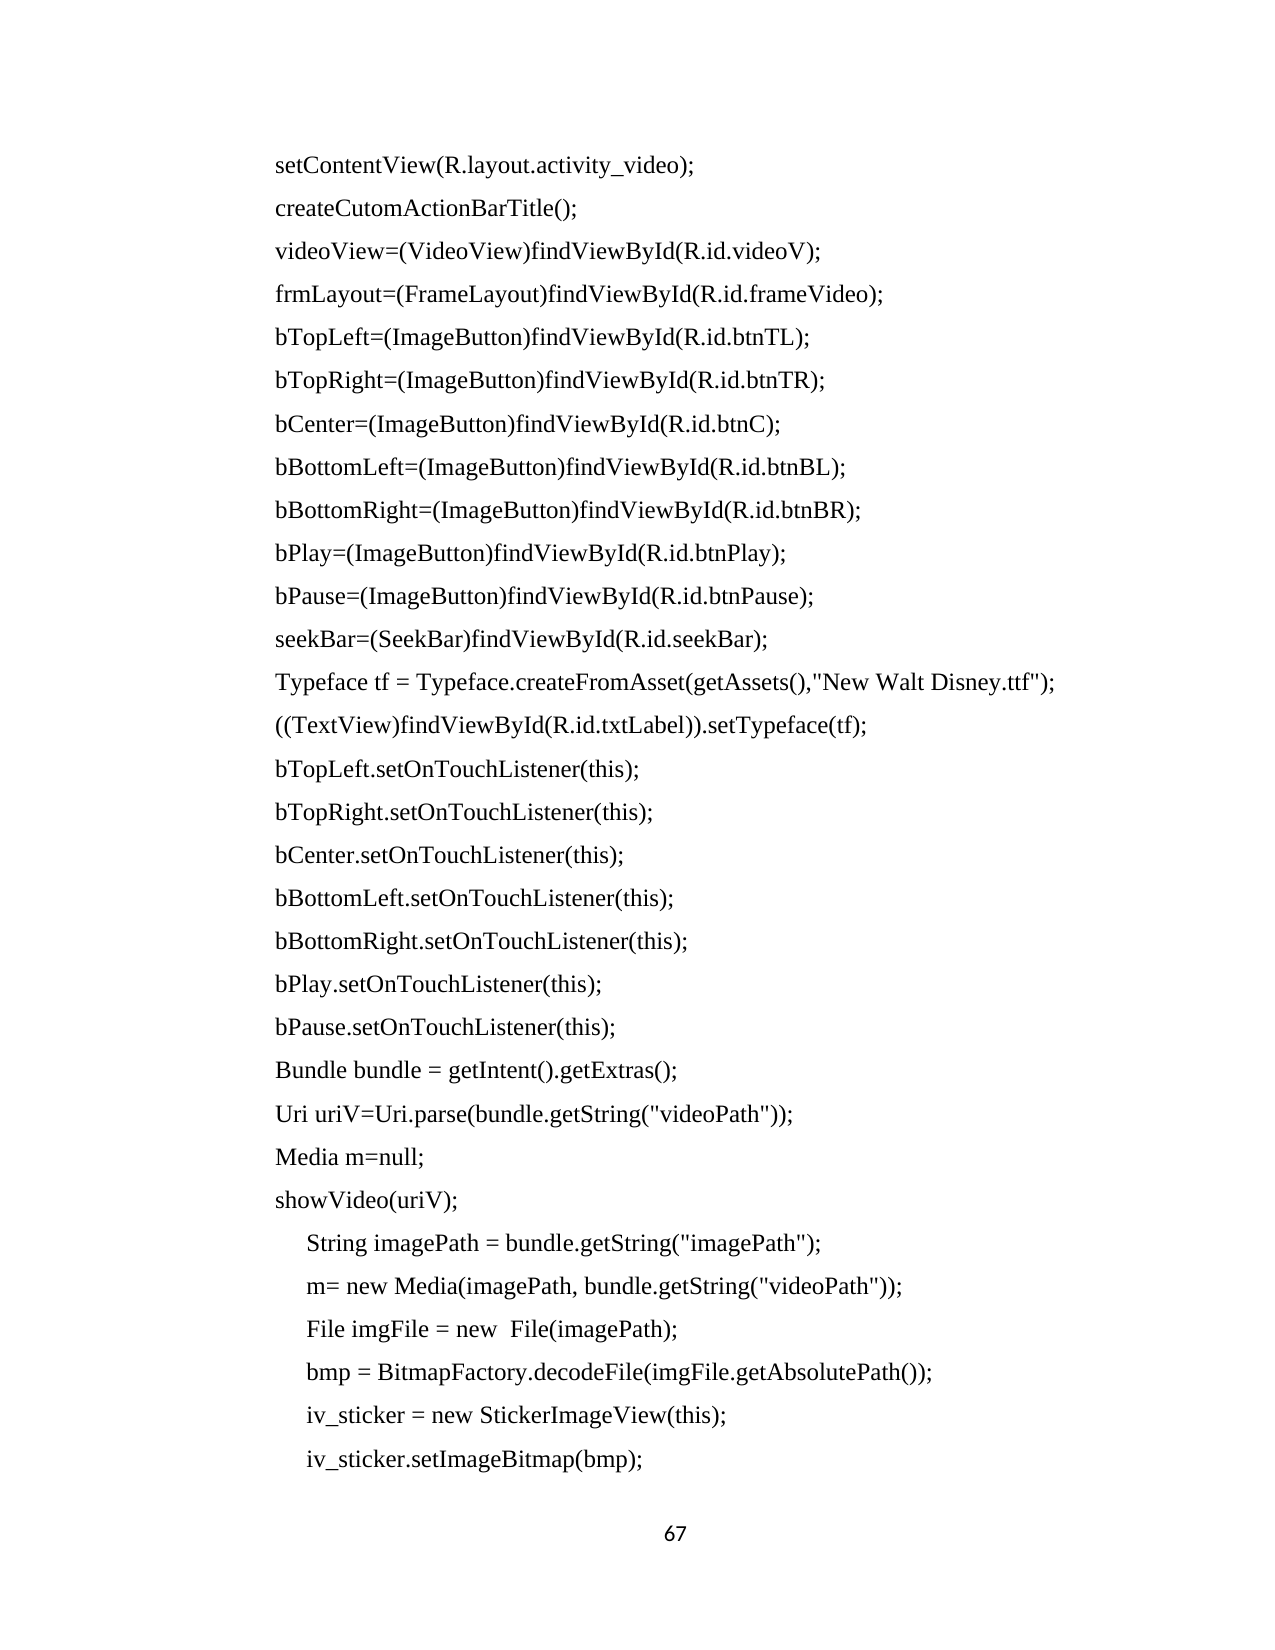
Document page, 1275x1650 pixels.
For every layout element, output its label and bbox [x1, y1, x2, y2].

text [225, 150, 1125, 1472]
